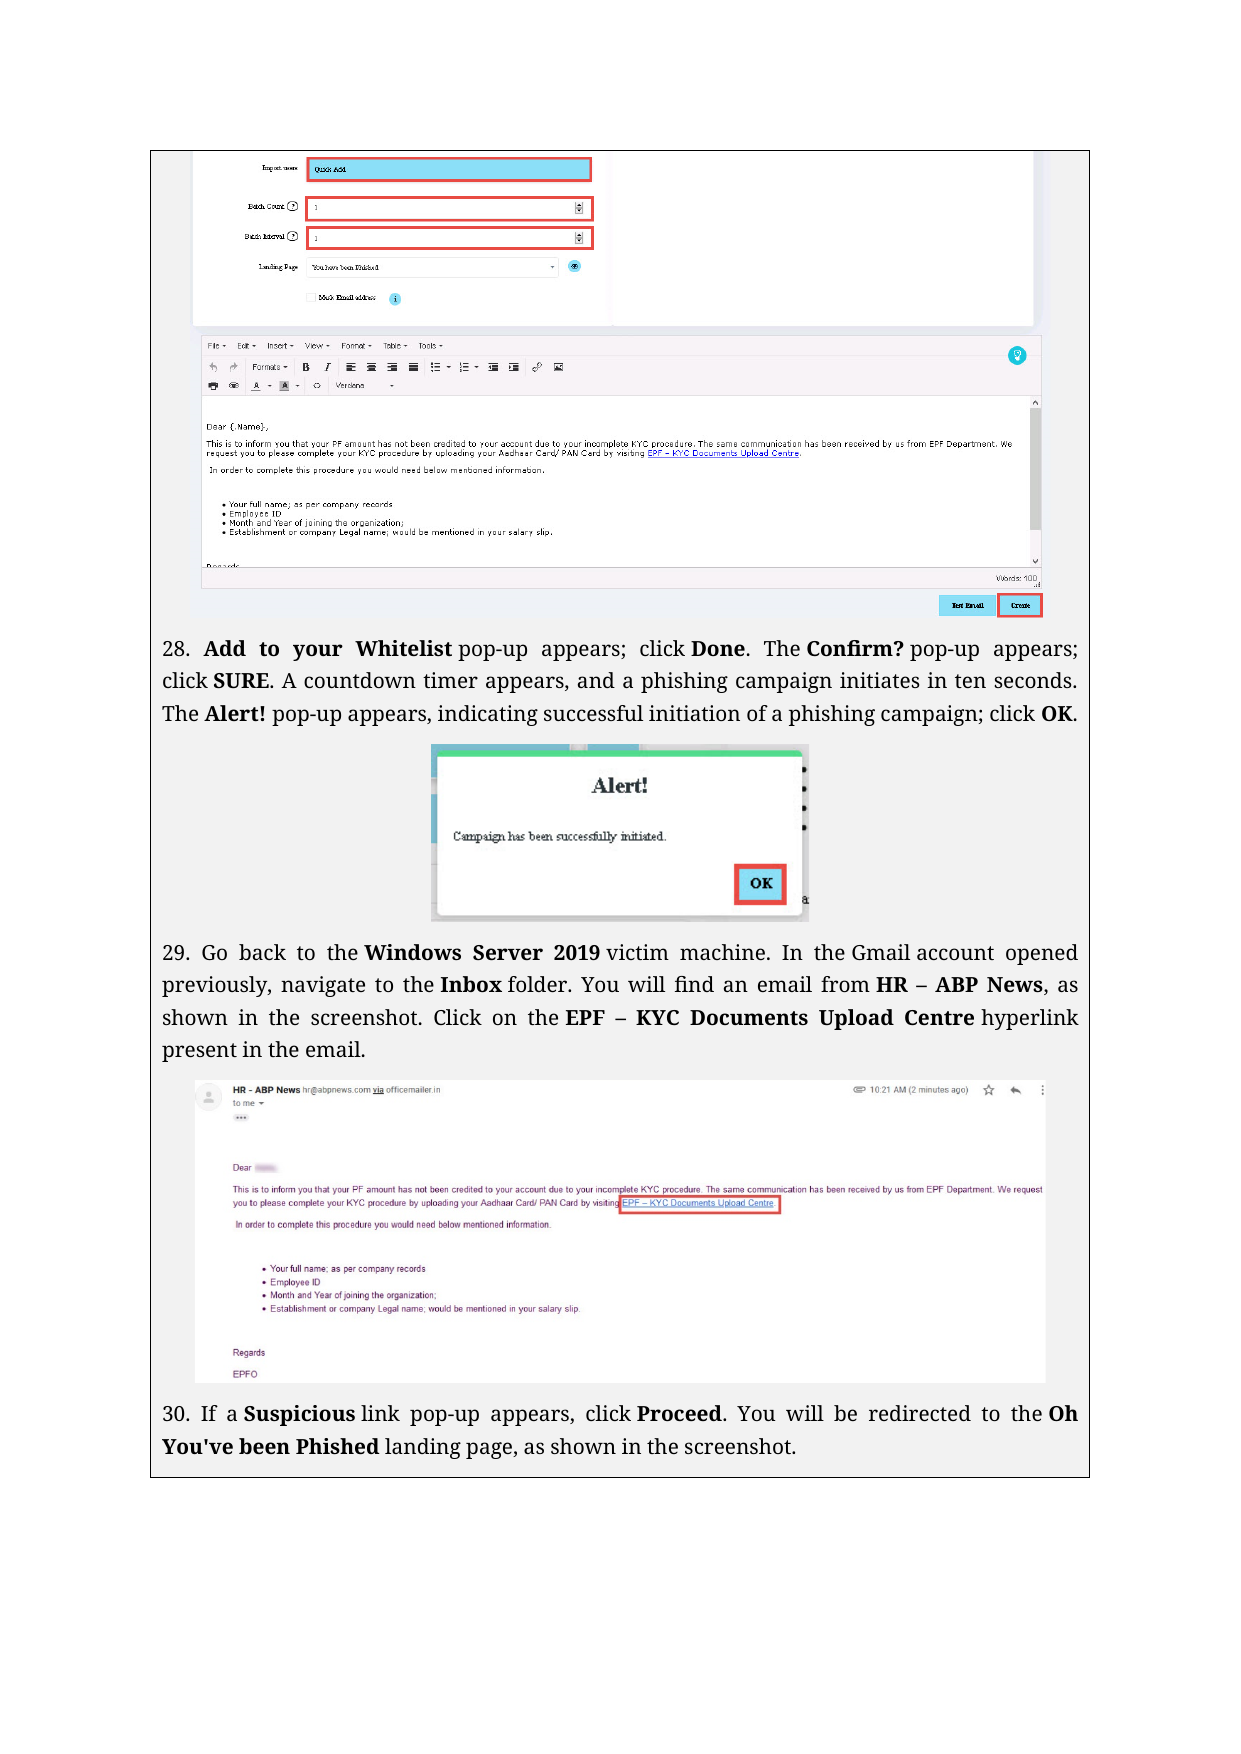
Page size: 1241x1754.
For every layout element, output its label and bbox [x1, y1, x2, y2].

picture [431, 744, 810, 922]
table_header [151, 151, 1089, 1477]
picture [190, 151, 1051, 618]
picture [194, 1080, 1046, 1383]
